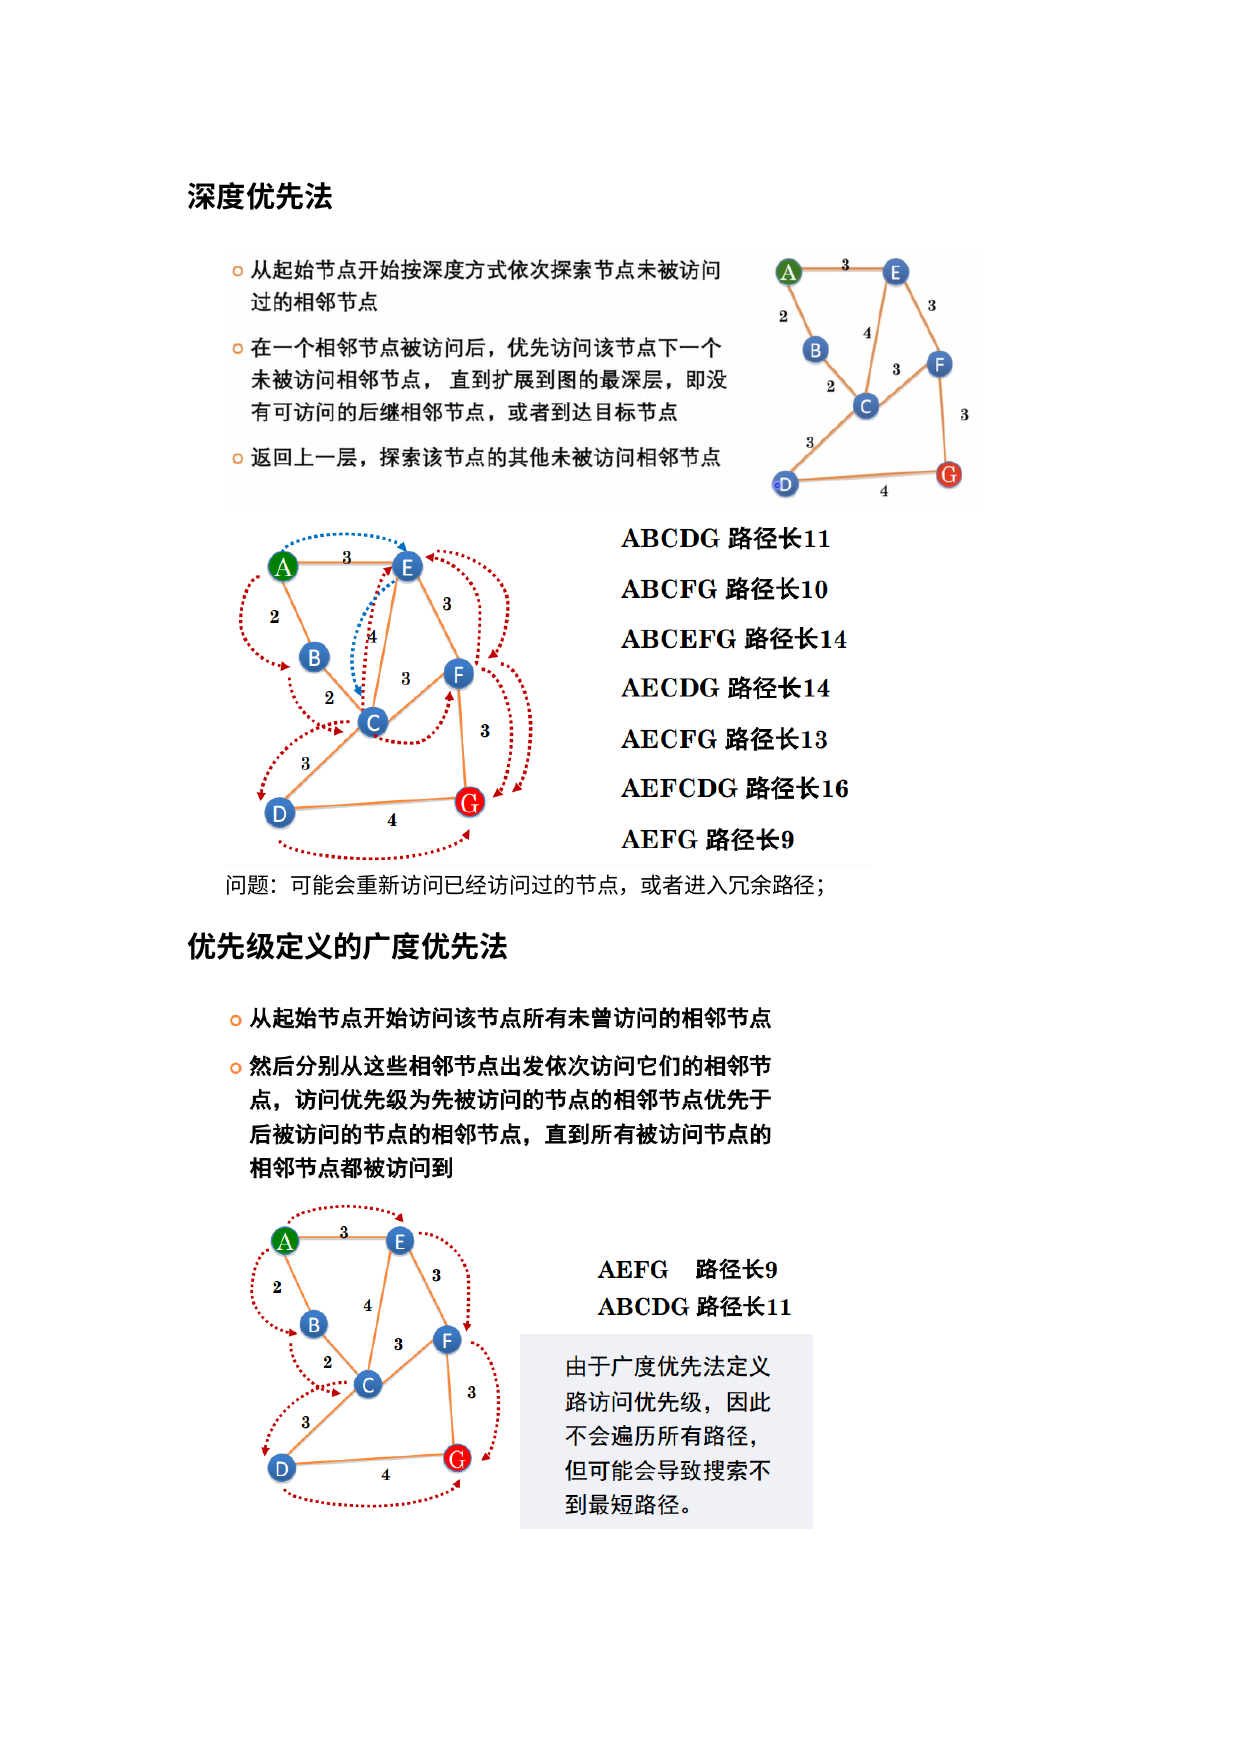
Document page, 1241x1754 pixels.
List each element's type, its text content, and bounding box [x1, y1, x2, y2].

picture [225, 1195, 814, 1529]
list 问题：可能会重新访问已经访问过的节点，或者进入冗余路径； [225, 867, 1053, 900]
subtitle 优先级定义的广度优先法 [187, 912, 1053, 977]
subtitle 深度优先法 [187, 162, 1053, 227]
picture [225, 1000, 788, 1186]
picture [225, 510, 871, 866]
picture [225, 250, 986, 506]
